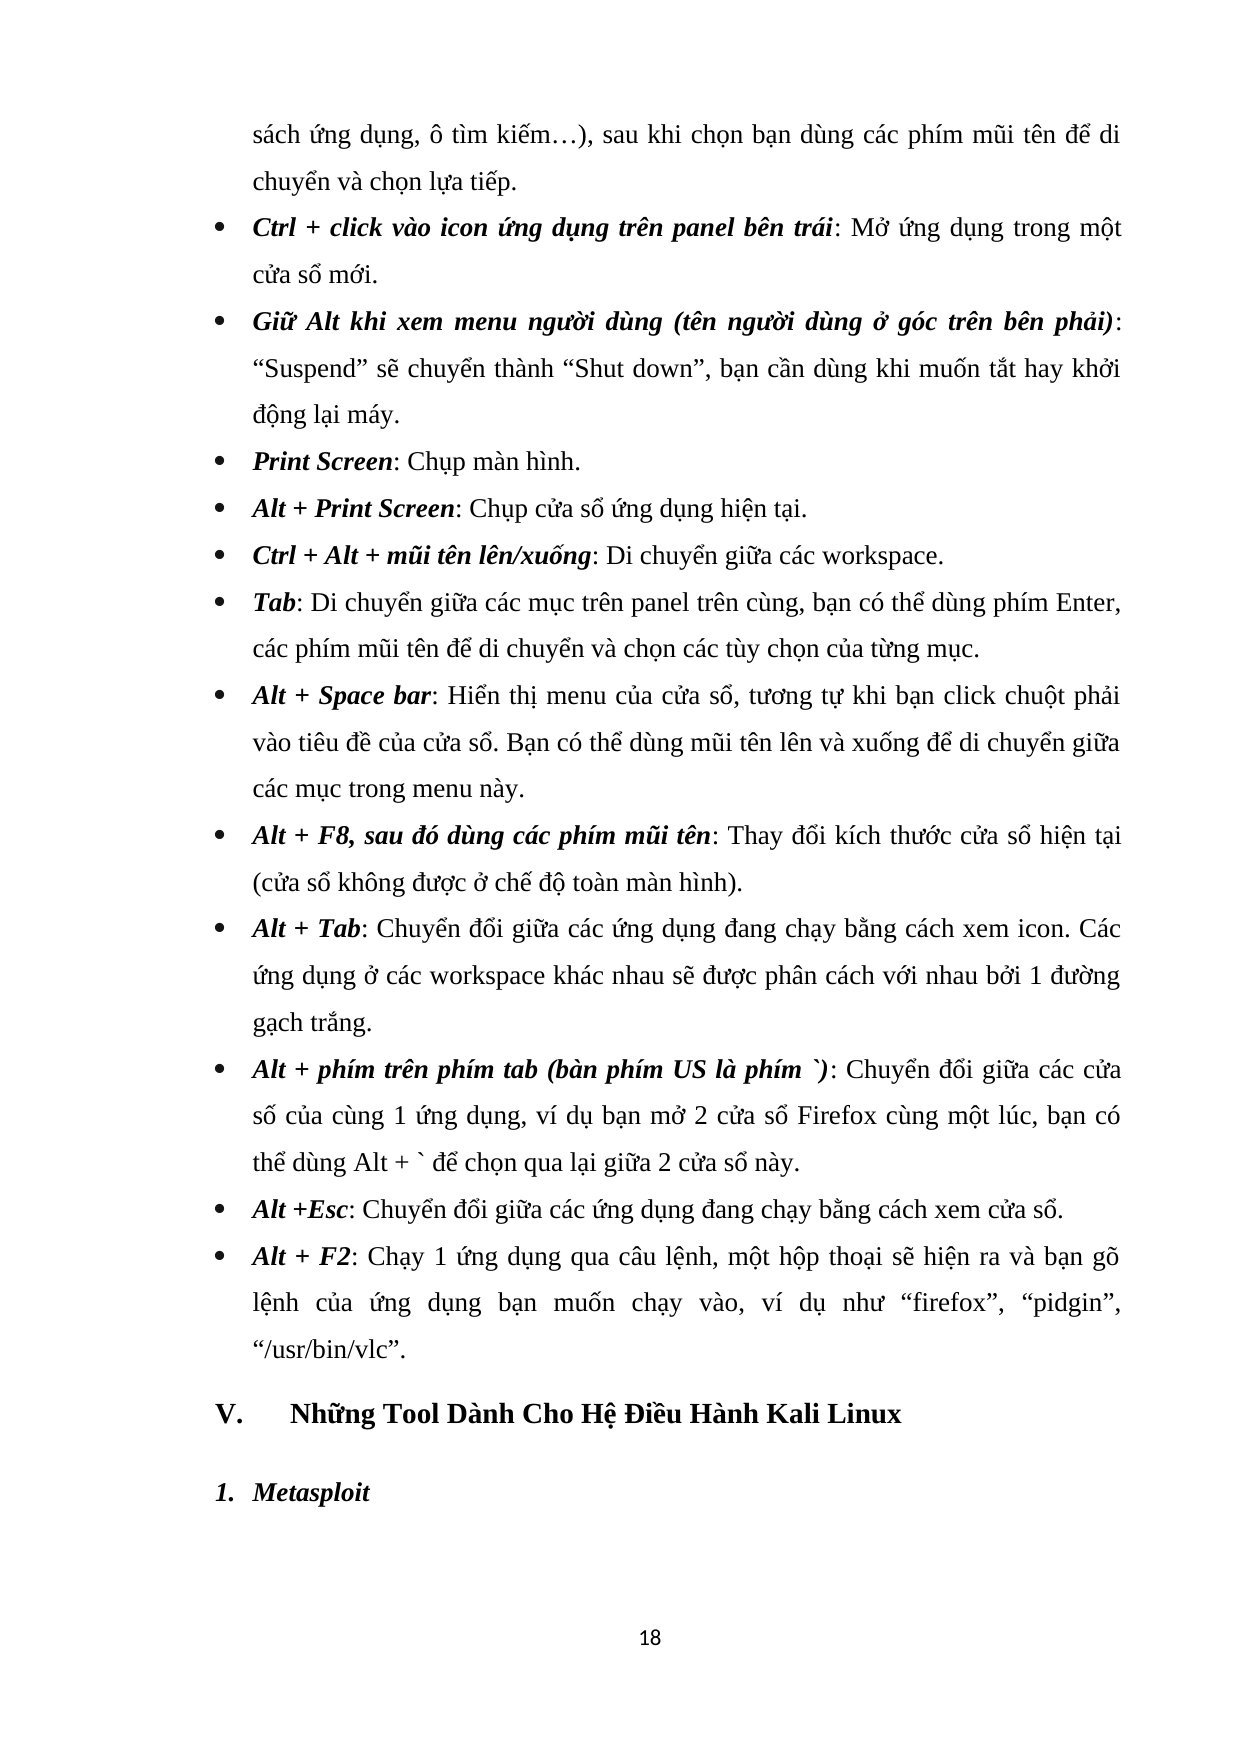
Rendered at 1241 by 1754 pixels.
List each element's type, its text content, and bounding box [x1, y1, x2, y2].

subtitle Metasploit [215, 1476, 1122, 1507]
list Tab: Di chuyển giữa các mục trên panel trên cùng, bạn có thể dùng phím Enter, các phím mũi tên để di chuyển và chọn các tùy chọn của từng mục. [215, 586, 1122, 663]
list Ctrl + Alt + mũi tên lên/xuống: Di chuyển giữa các workspace. [215, 539, 1122, 570]
list Alt +Esc: Chuyển đổi giữa các ứng dụng đang chạy bằng cách xem cửa sổ. [215, 1193, 1122, 1224]
list Alt + F8, sau đó dùng các phím mũi tên: Thay đổi kích thước cửa sổ hiện tại (cửa sổ không được ở chế độ toàn màn hình). [215, 819, 1122, 897]
list Print Screen: Chụp màn hình. [215, 445, 1122, 476]
subtitle Những Tool Dành Cho Hệ Điều Hành Kali Linux [215, 1396, 1122, 1430]
list Alt + F2: Chạy 1 ứng dụng qua câu lệnh, một hộp thoại sẽ hiện ra và bạn gõ lệnh của ứng dụng bạn muốn chạy vào, ví dụ như “firefox”, “pidgin”, “/usr/bin/vlc”. [215, 1240, 1122, 1364]
list Alt + Space bar: Hiển thị menu của cửa sổ, tương tự khi bạn click chuột phải vào tiêu đề của cửa sổ. Bạn có thể dùng mũi tên lên và xuống để di chuyển giữa các mục trong menu này. [215, 679, 1122, 804]
list Alt + phím trên phím tab (bàn phím US là phím `): Chuyển đổi giữa các cửa số của cùng 1 ứng dụng, ví dụ bạn mở 2 cửa sổ Firefox cùng một lúc, bạn có thể dùng Alt + ` để chọn qua lại giữa 2 cửa sổ này. [215, 1053, 1122, 1177]
list Alt + Print Screen: Chụp cửa sổ ứng dụng hiện tại. [215, 492, 1122, 523]
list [215, 118, 1122, 196]
list Giữ Alt khi xem menu người dùng (tên người dùng ở góc trên bên phải): “Suspend” sẽ chuyển thành “Shut down”, bạn cần dùng khi muốn tắt hay khởi động lại máy. [215, 305, 1122, 429]
list Ctrl + click vào icon ứng dụng trên panel bên trái: Mở ứng dụng trong một cửa sổ mới. [215, 211, 1122, 289]
list Alt + Tab: Chuyển đổi giữa các ứng dụng đang chạy bằng cách xem icon. Các ứng dụng ở các workspace khác nhau sẽ được phân cách với nhau bởi 1 đường gạch trắng. [215, 913, 1122, 1037]
